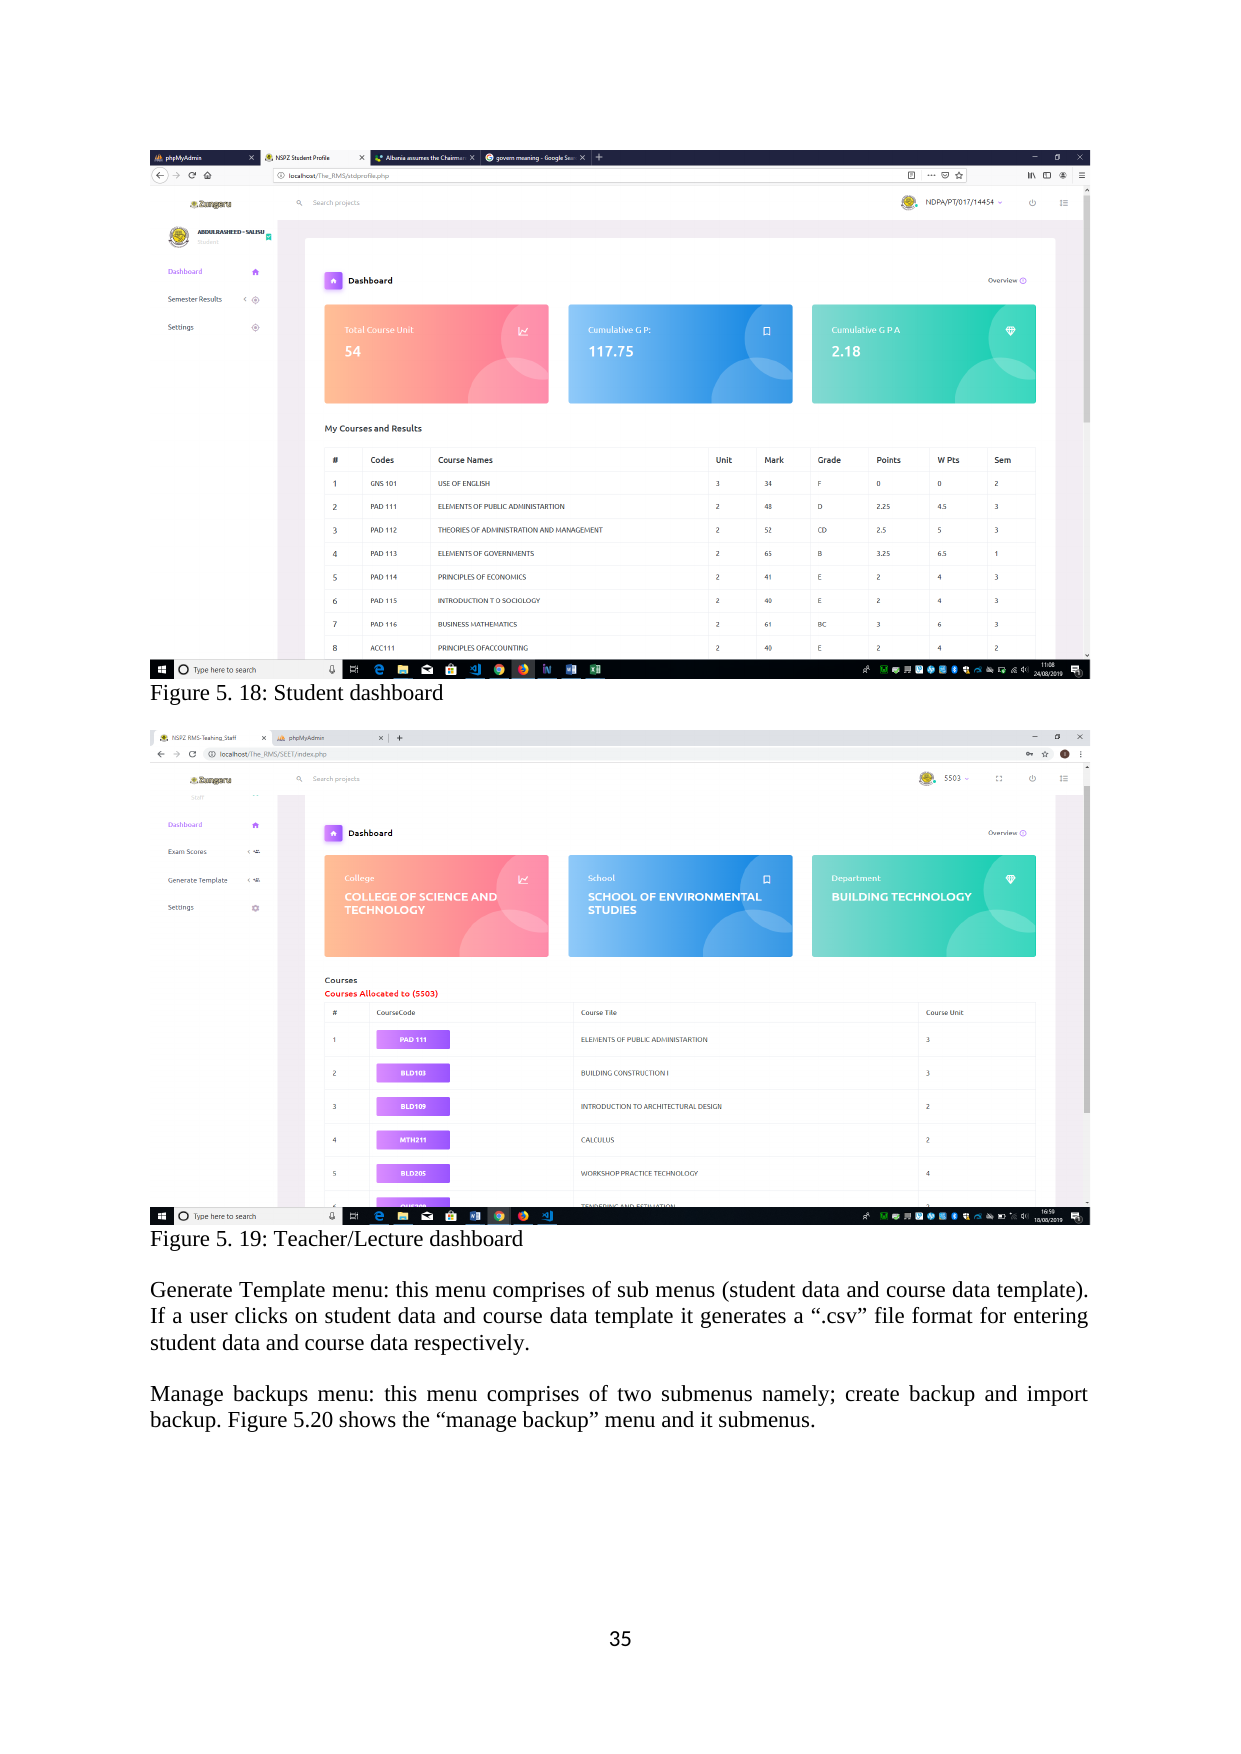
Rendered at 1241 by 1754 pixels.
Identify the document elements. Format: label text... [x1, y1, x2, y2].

picture [150, 730, 1091, 1225]
text Figure 5. 19: Teacher/Lecture dashboard [150, 1225, 1090, 1251]
text Manage backups menu: this menu comprises of two submenus namely; create backup and import backup. Figure 5.20 shows the “manage backup” menu and it submenus. [150, 1380, 1090, 1433]
text Generate Template menu: this menu comprises of sub menus (student data and course data template). If a user clicks on student data and course data template it generates a “.csv” file format for entering student data and course data respectively. [150, 1276, 1090, 1355]
picture [150, 150, 1091, 679]
text Figure 5. 18: Student dashboard [150, 679, 1090, 705]
